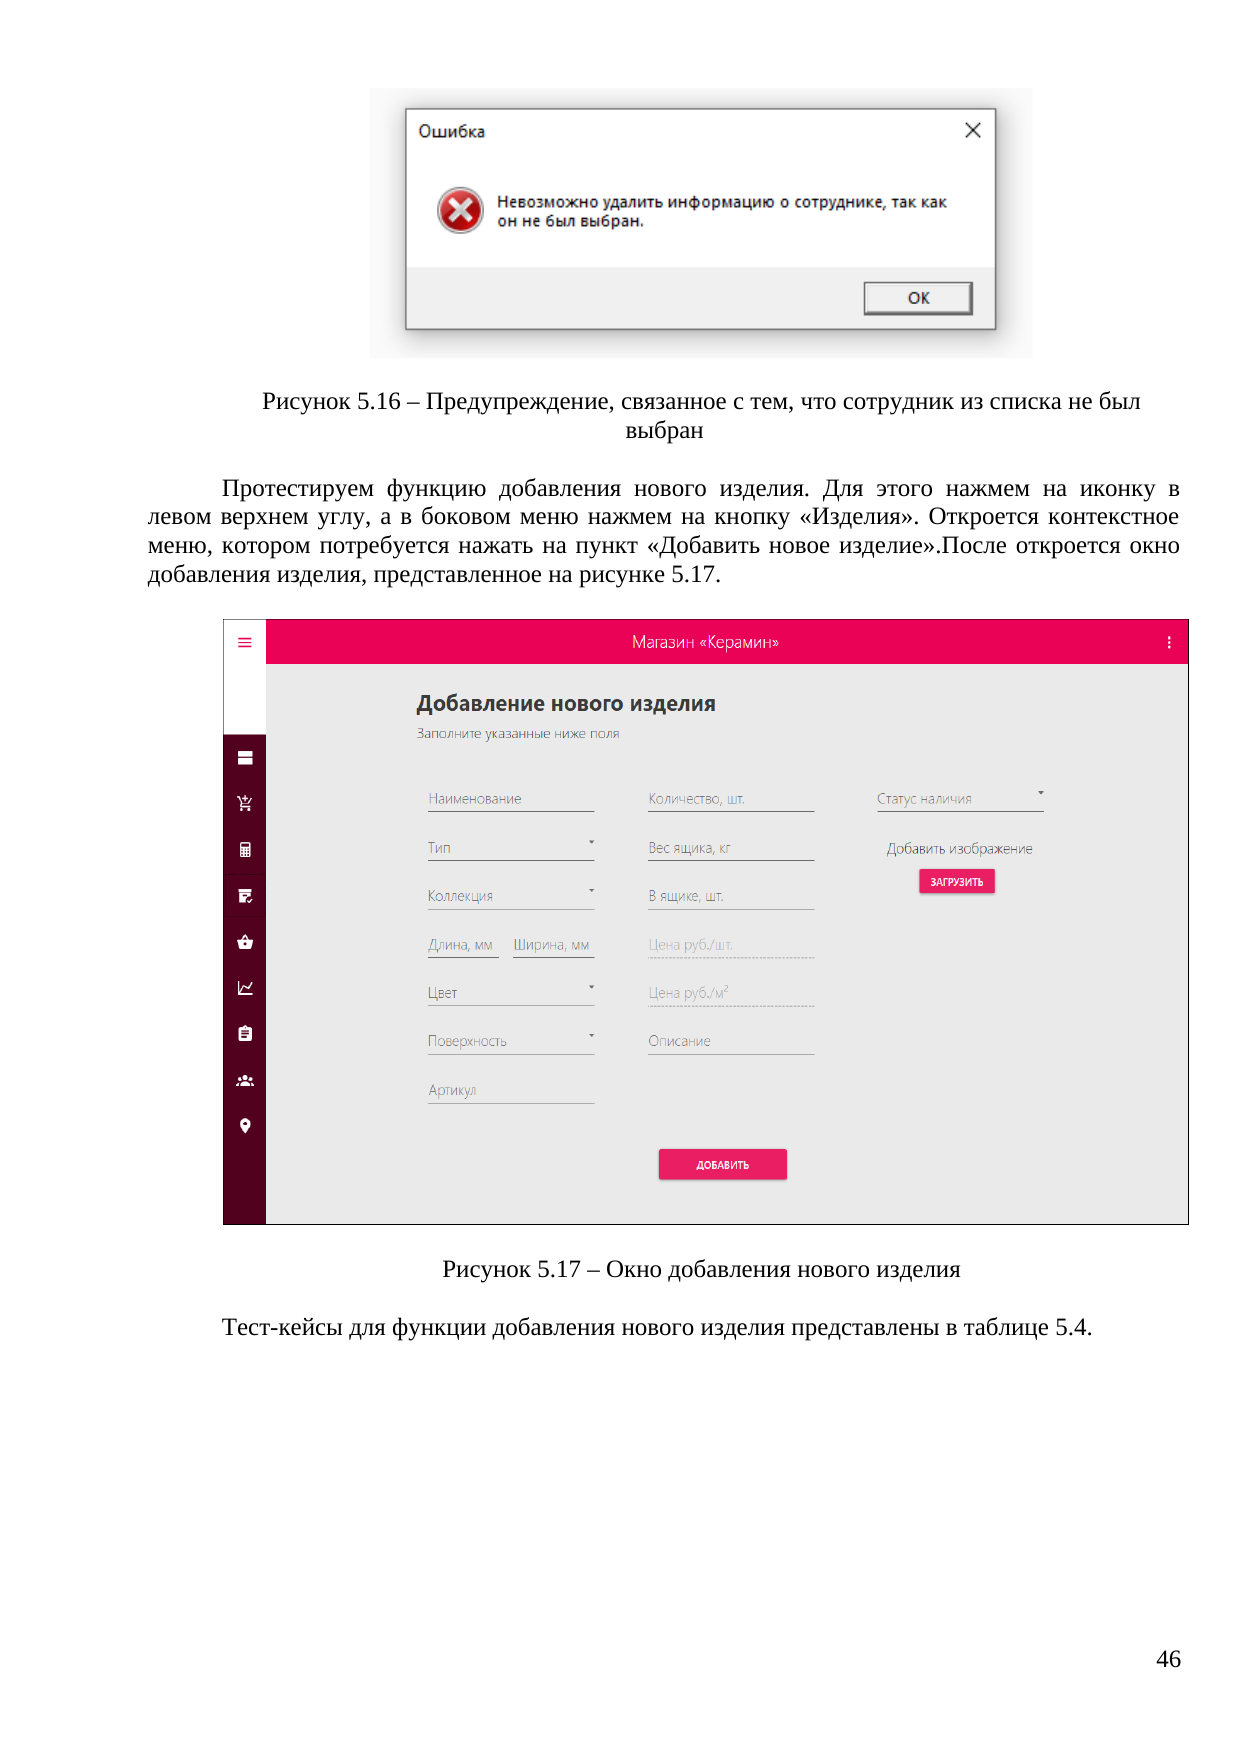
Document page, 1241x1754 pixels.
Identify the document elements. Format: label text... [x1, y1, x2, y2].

picture [221, 616, 1190, 1226]
text Рисунок 5.17 – Окно добавления нового изделия [148, 1254, 1181, 1283]
text Рисунок 5.16 – Предупреждение, связанное с тем, что сотрудник из списка не был выбран [148, 386, 1181, 444]
text Протестируем функцию добавления нового изделия. Для этого нажмем на иконку в левом верхнем углу, а в боковом меню нажмем на кнопку «Изделия». Откроется контекстное меню, котором потребуется нажать на пункт «Добавить новое изделие».После откроется окно добавления изделия, представленное на рисунке 5.17. [148, 473, 1181, 588]
text Тест-кейсы для функции добавления нового изделия представлены в таблице 5.4. [148, 1312, 1181, 1341]
picture [369, 88, 1033, 358]
